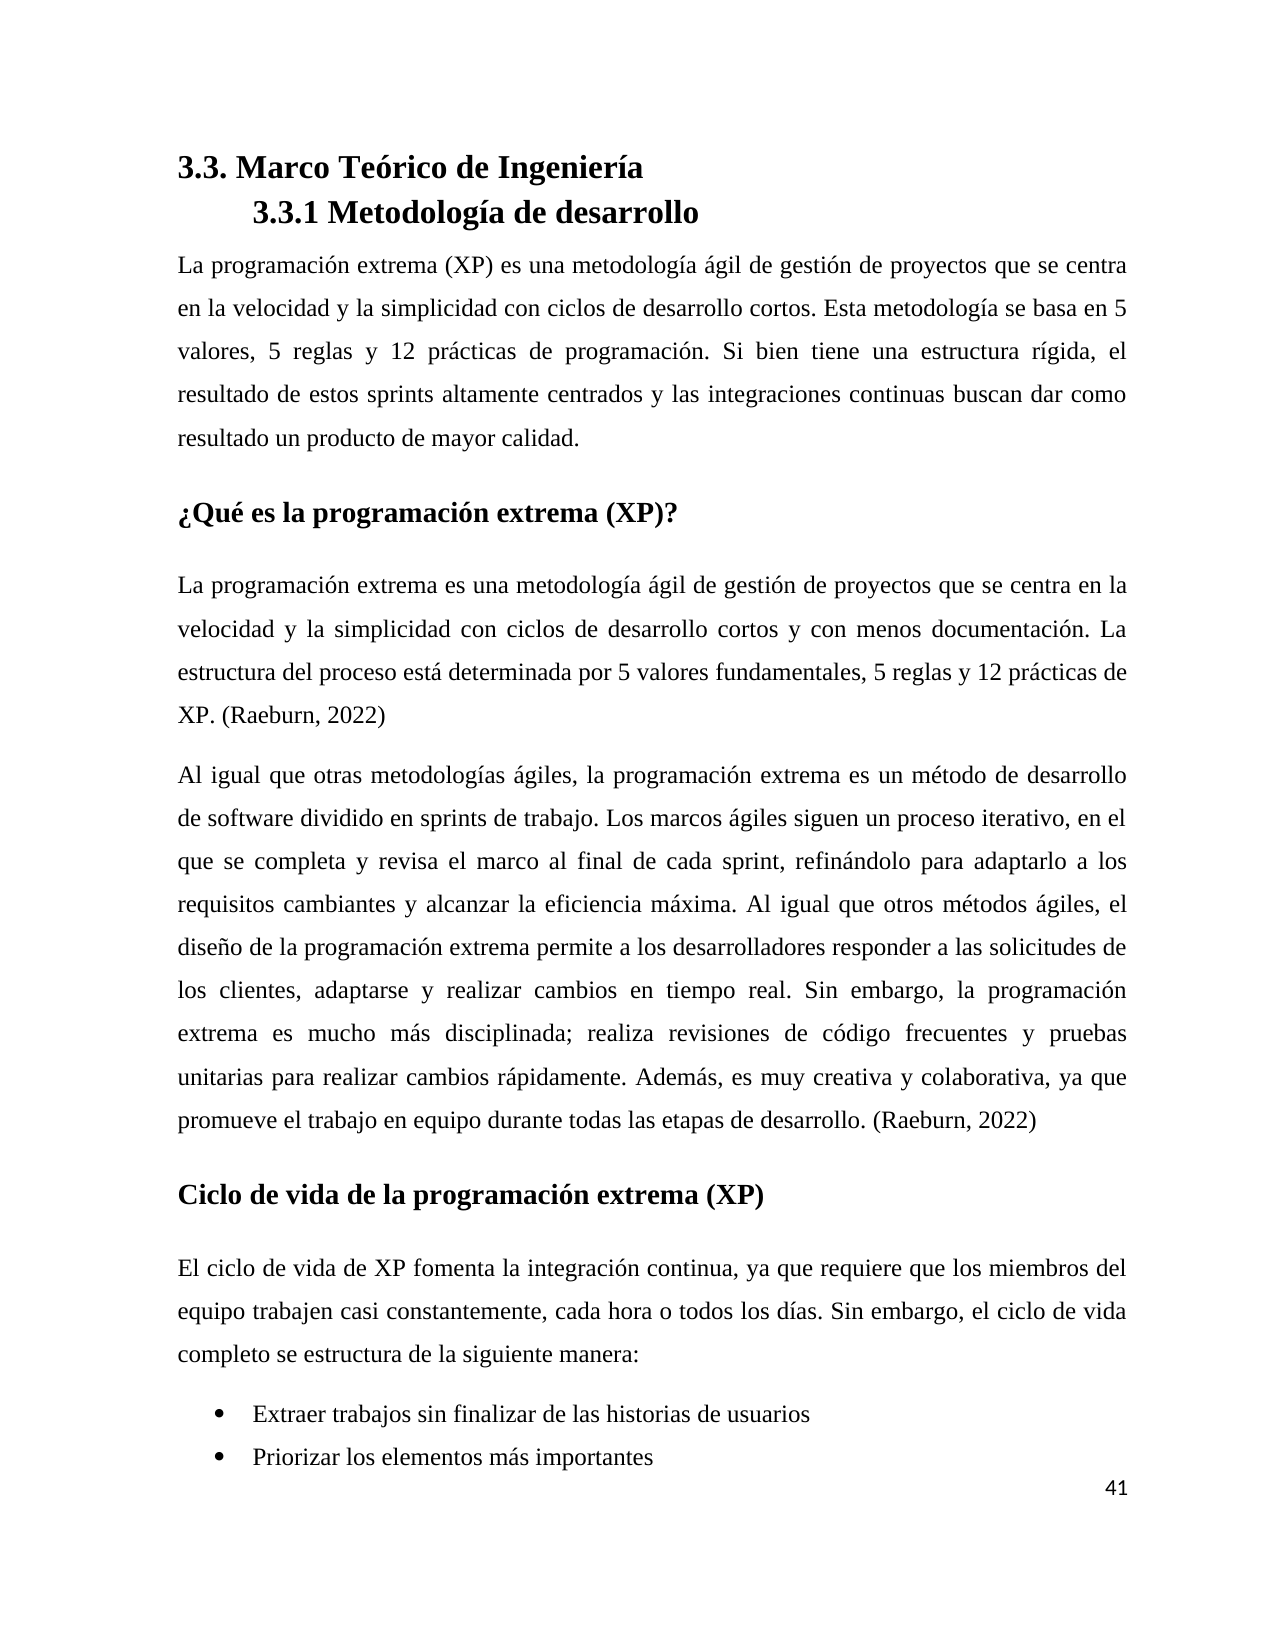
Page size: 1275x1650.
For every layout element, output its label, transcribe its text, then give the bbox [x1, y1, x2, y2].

text Al igual que otras metodologías ágiles, la programación extrema es un método de desarrollo de software dividido en sprints de trabajo. Los marcos ágiles siguen un proceso iterativo, en el que se completa y revisa el marco al final de cada sprint, refinándolo para adaptarlo a los requisitos cambiantes y alcanzar la eficiencia máxima. Al igual que otros métodos ágiles, el diseño de la programación extrema permite a los desarrolladores responder a las solicitudes de los clientes, adaptarse y realizar cambios en tiempo real. Sin embargo, la programación extrema es mucho más disciplinada; realiza revisiones de código frecuentes y pruebas unitarias para realizar cambios rápidamente. Además, es muy creativa y colaborativa, ya que promueve el trabajo en equipo durante todas las etapas de desarrollo. [177, 760, 1128, 1134]
subtitle 3.3. Marco Teórico de Ingeniería [177, 147, 1128, 185]
subtitle ¿Qué es la programación extrema (XP)? [177, 495, 1128, 529]
list Priorizar los elementos más importantes [215, 1442, 1128, 1471]
subtitle Ciclo de vida de la programación extrema (XP) [177, 1177, 1128, 1211]
text La programación extrema (XP) es una metodología ágil de gestión de proyectos que se centra en la velocidad y la simplicidad con ciclos de desarrollo cortos. Esta metodología se basa en 5 valores, 5 reglas y 12 prácticas de programación. Si bien tiene una estructura rígida, el resultado de estos sprints altamente centrados y las integraciones continuas buscan dar como resultado un producto de mayor calidad. [177, 250, 1128, 452]
text El ciclo de vida de XP fomenta la integración continua, ya que requiere que los miembros del equipo trabajen casi constantemente, cada hora o todos los días. Sin embargo, el ciclo de vida completo se estructura de la siguiente manera: [177, 1253, 1128, 1368]
list Extraer trabajos sin finalizar de las historias de usuarios [215, 1399, 1128, 1428]
text La programación extrema es una metodología ágil de gestión de proyectos que se centra en la velocidad y la simplicidad con ciclos de desarrollo cortos y con menos documentación. La estructura del proceso está determinada por 5 valores fundamentales, 5 reglas y 12 prácticas de XP. [177, 571, 1128, 729]
subtitle 3.3.1 Metodología de desarrollo [177, 193, 1128, 231]
